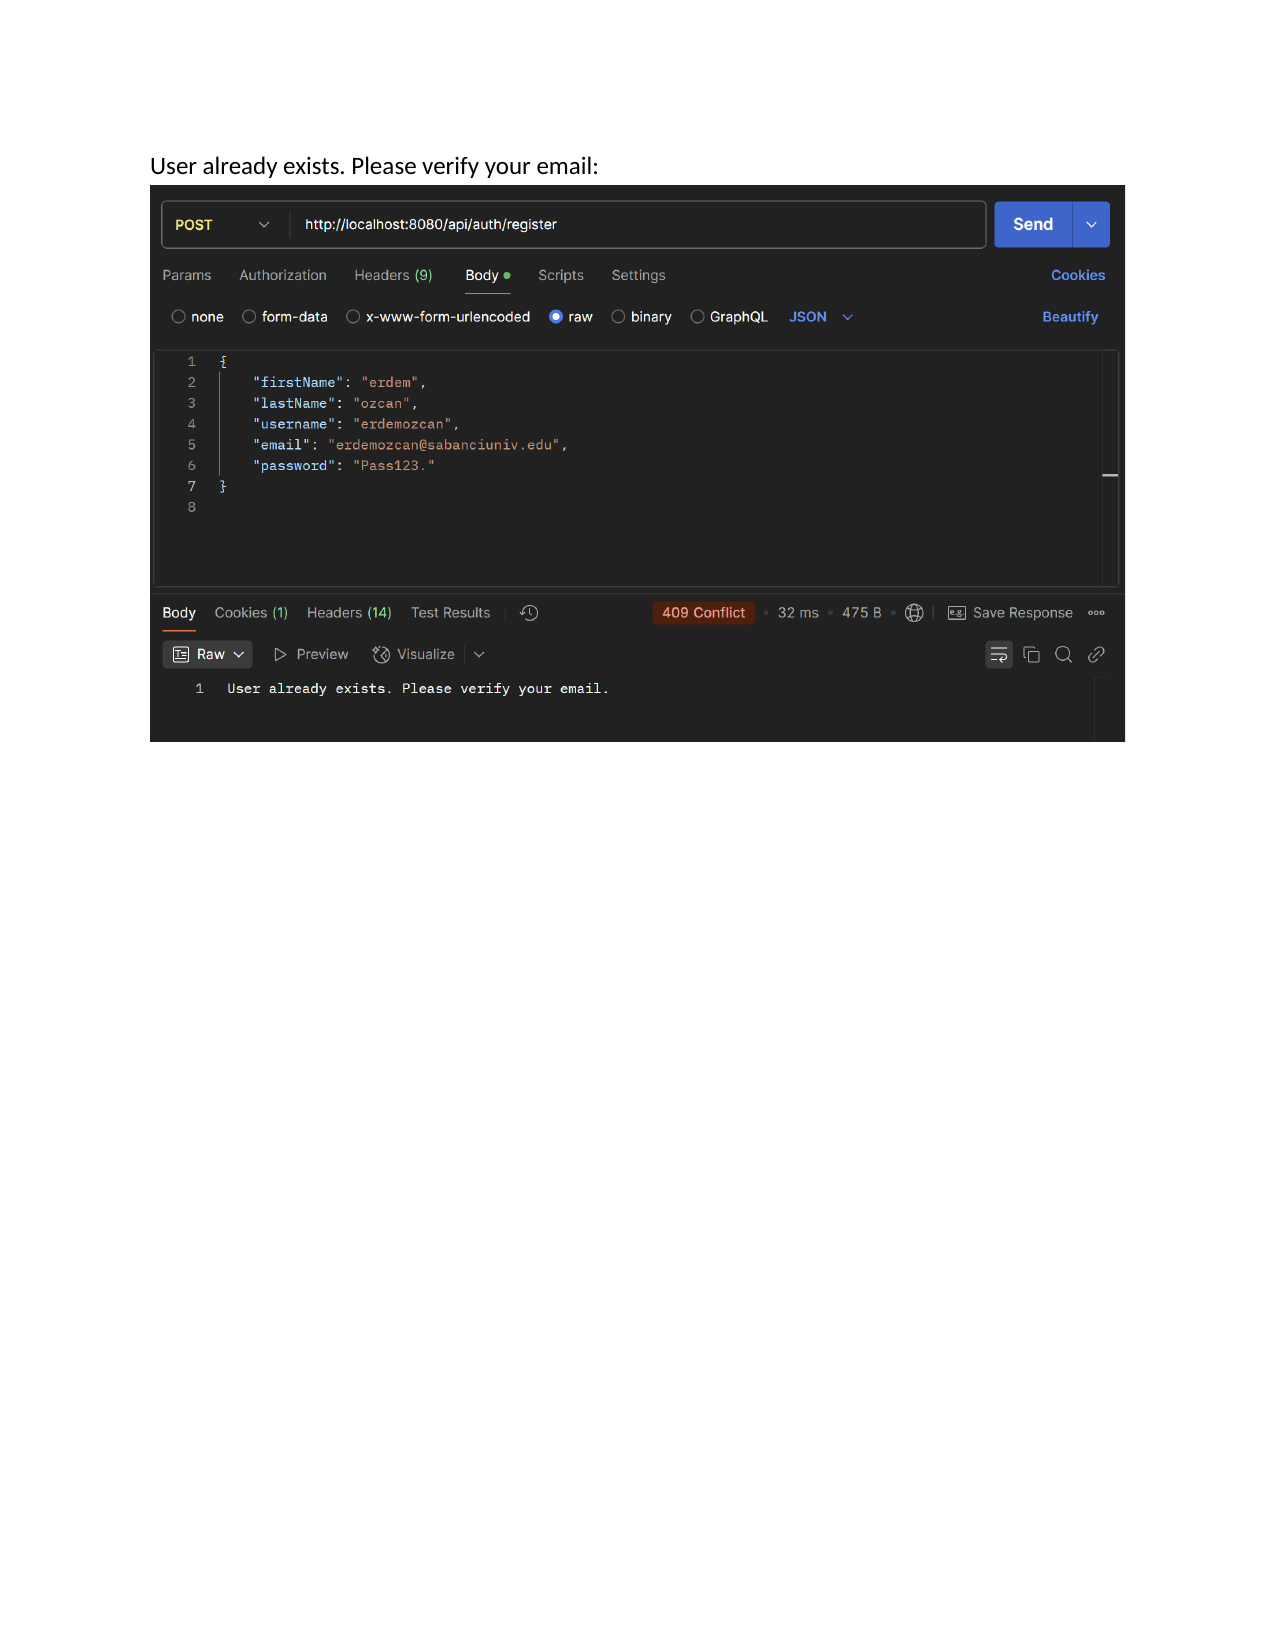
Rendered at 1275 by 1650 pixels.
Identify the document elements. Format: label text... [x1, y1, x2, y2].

picture [150, 185, 1125, 742]
text User already exists. Please verify your email: [150, 150, 1125, 185]
